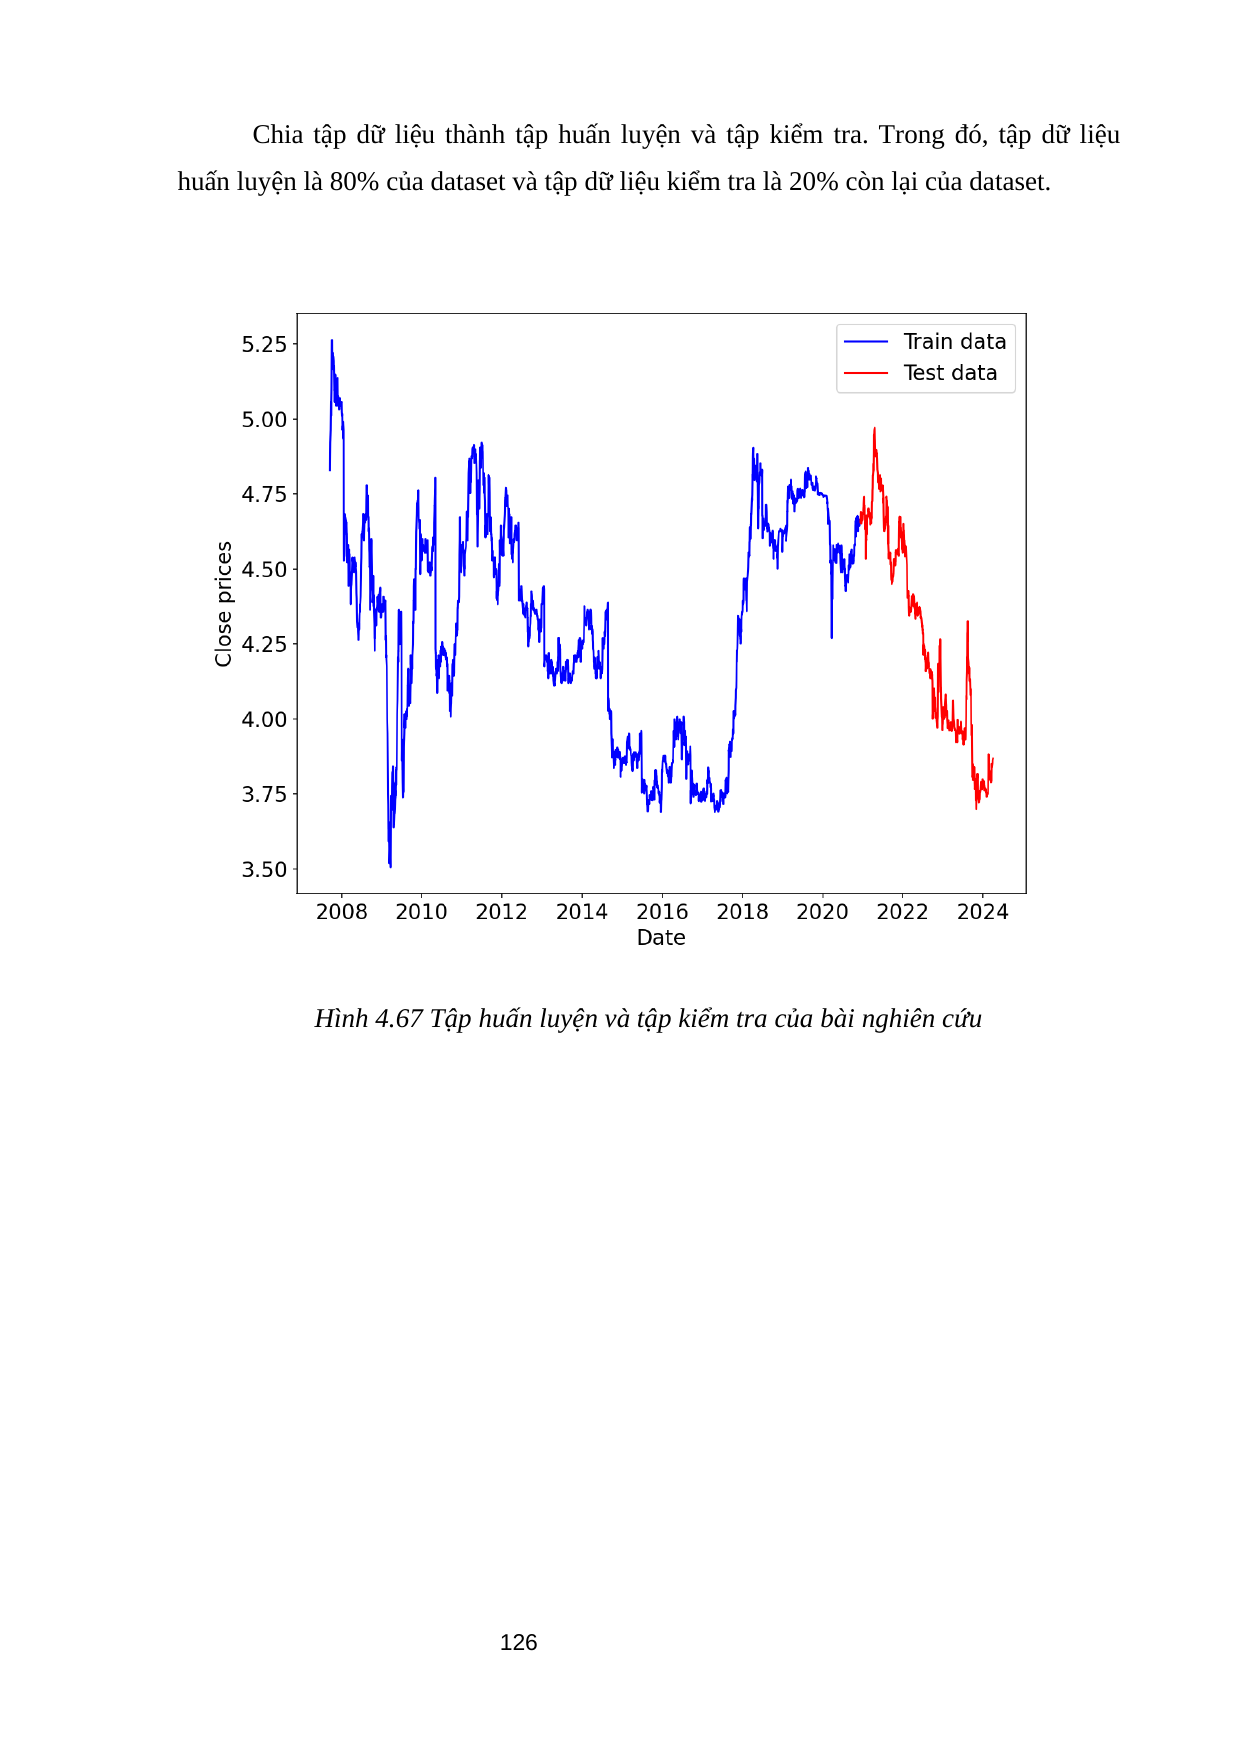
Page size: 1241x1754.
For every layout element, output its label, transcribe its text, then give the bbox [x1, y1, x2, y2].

picture [179, 223, 1120, 976]
text Chia tập dữ liệu thành tập huấn luyện và tập kiểm tra. Trong đó, tập dữ liệu huấn luyện là 80% của dataset và tập dữ liệu kiểm tra là 20% còn lại của dataset. [177, 118, 1122, 196]
